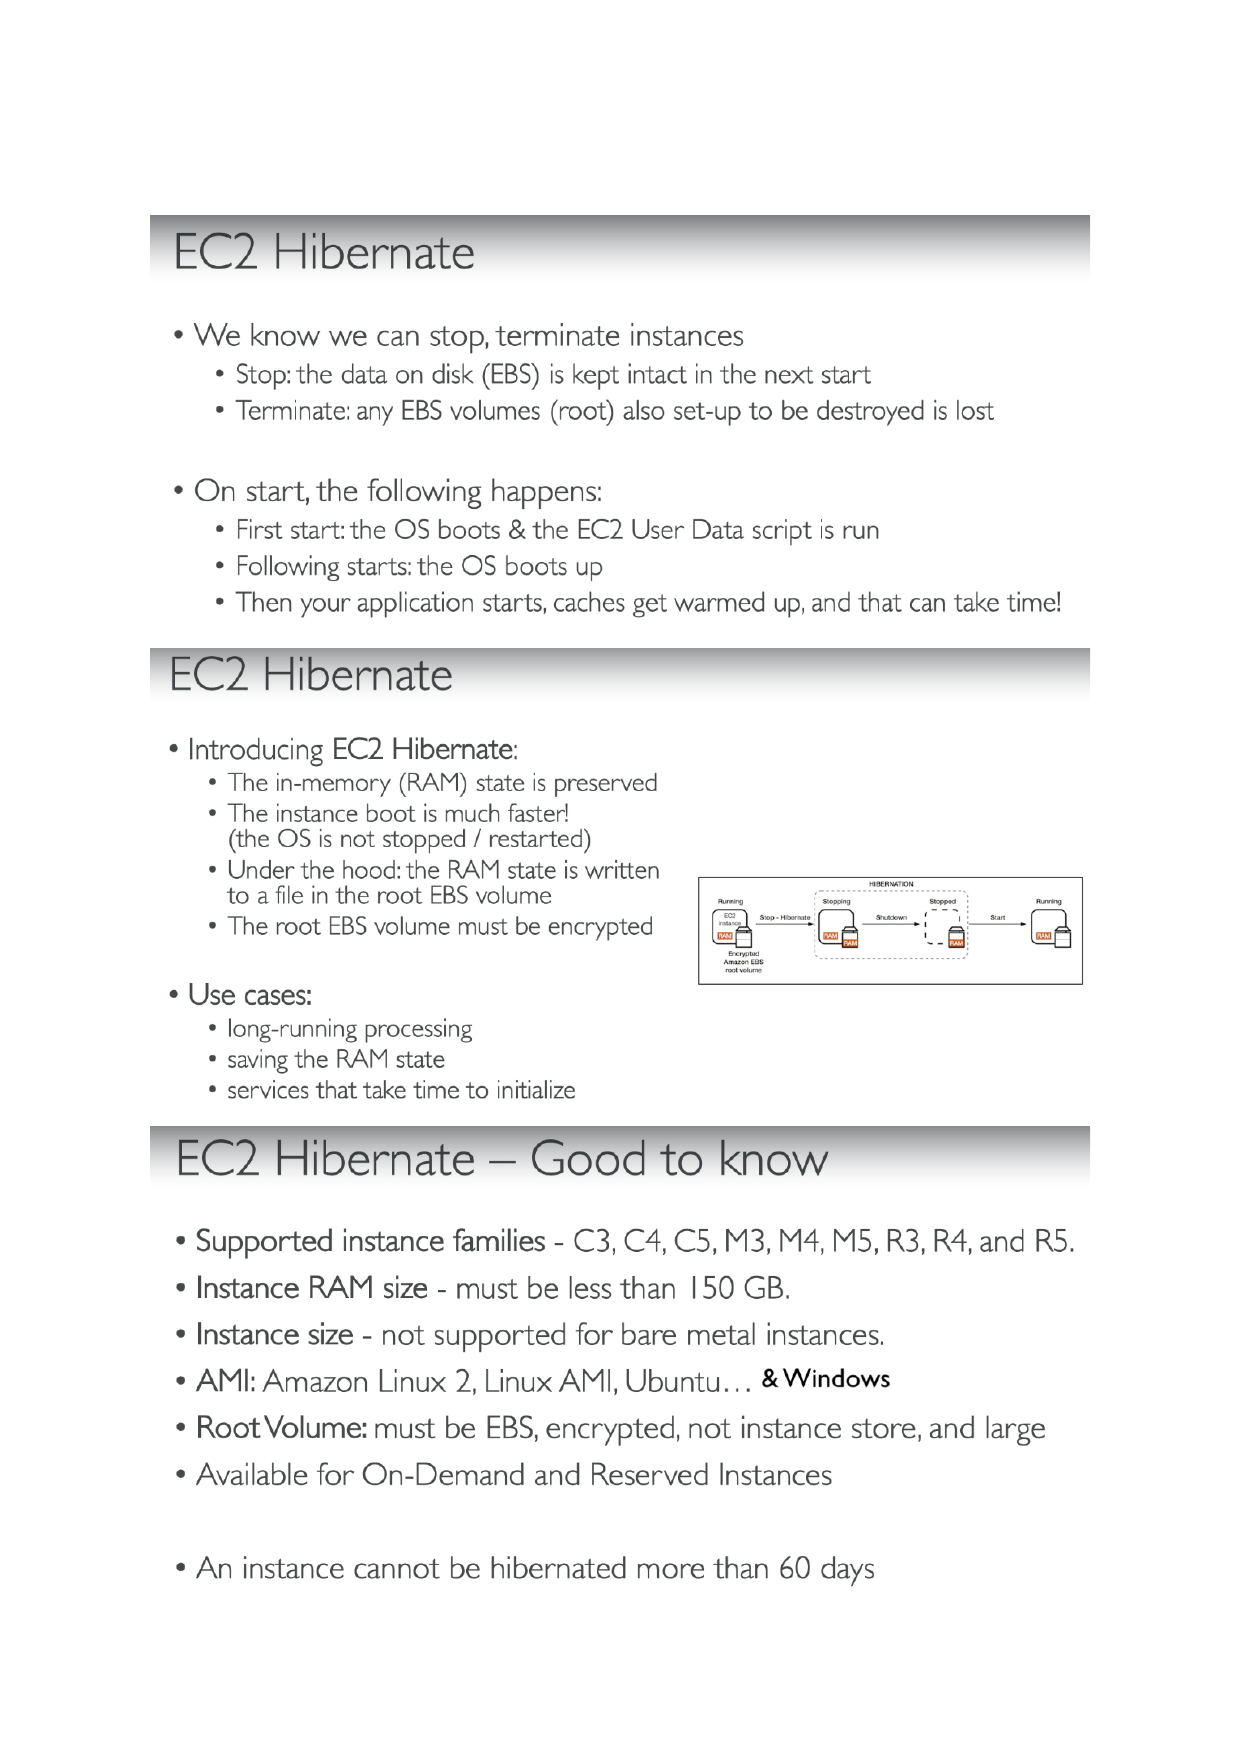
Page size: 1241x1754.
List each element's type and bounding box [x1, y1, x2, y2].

picture [150, 648, 1091, 1108]
picture [150, 1126, 1091, 1599]
picture [150, 215, 1091, 630]
